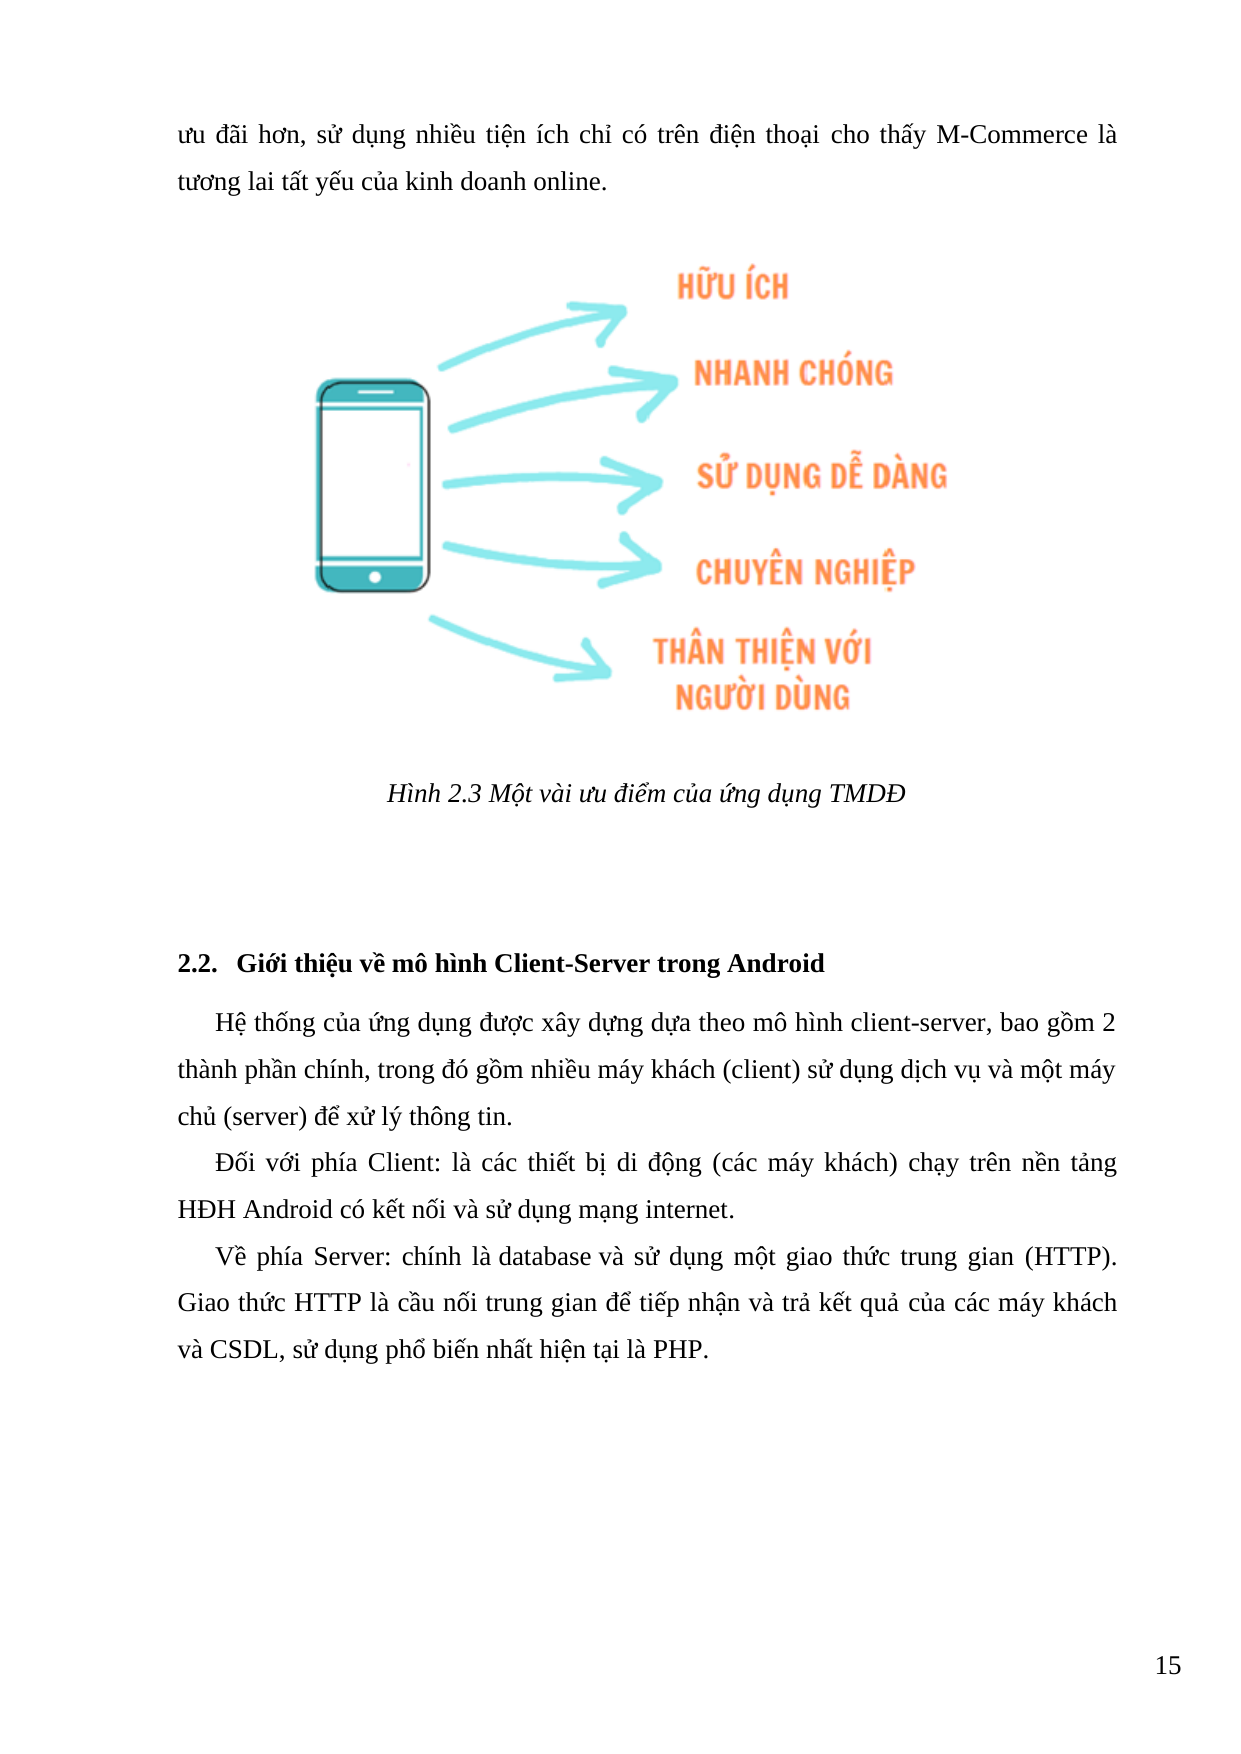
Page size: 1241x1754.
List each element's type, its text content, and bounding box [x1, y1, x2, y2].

text Đối với phía Client: là các thiết bị di động (các máy khách) chạy trên nền tảng HĐH Android có kết nối và sử dụng mạng internet. [177, 1146, 1117, 1224]
text Hình 2.3 Một vài ưu điểm của ứng dụng TMDĐ [177, 777, 1117, 808]
picture [290, 223, 1005, 749]
text Hệ thống của ứng dụng được xây dựng dựa theo mô hình client-server, bao gồm 2 thành phần chính, trong đó gồm nhiều máy khách (client) sử dụng dịch vụ và một máy chủ (server) để xử lý thông tin. [177, 1006, 1117, 1131]
text Về phía Server: chính là database và sử dụng một giao thức trung gian (HTTP). Giao thức HTTP là cầu nối trung gian để tiếp nhận và trả kết quả của các máy khách và CSDL, sử dụng phổ biến nhất hiện tại là PHP. [177, 1240, 1117, 1364]
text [177, 118, 1117, 196]
subtitle Giới thiệu về mô hình Client-Server trong Android [177, 947, 1122, 978]
